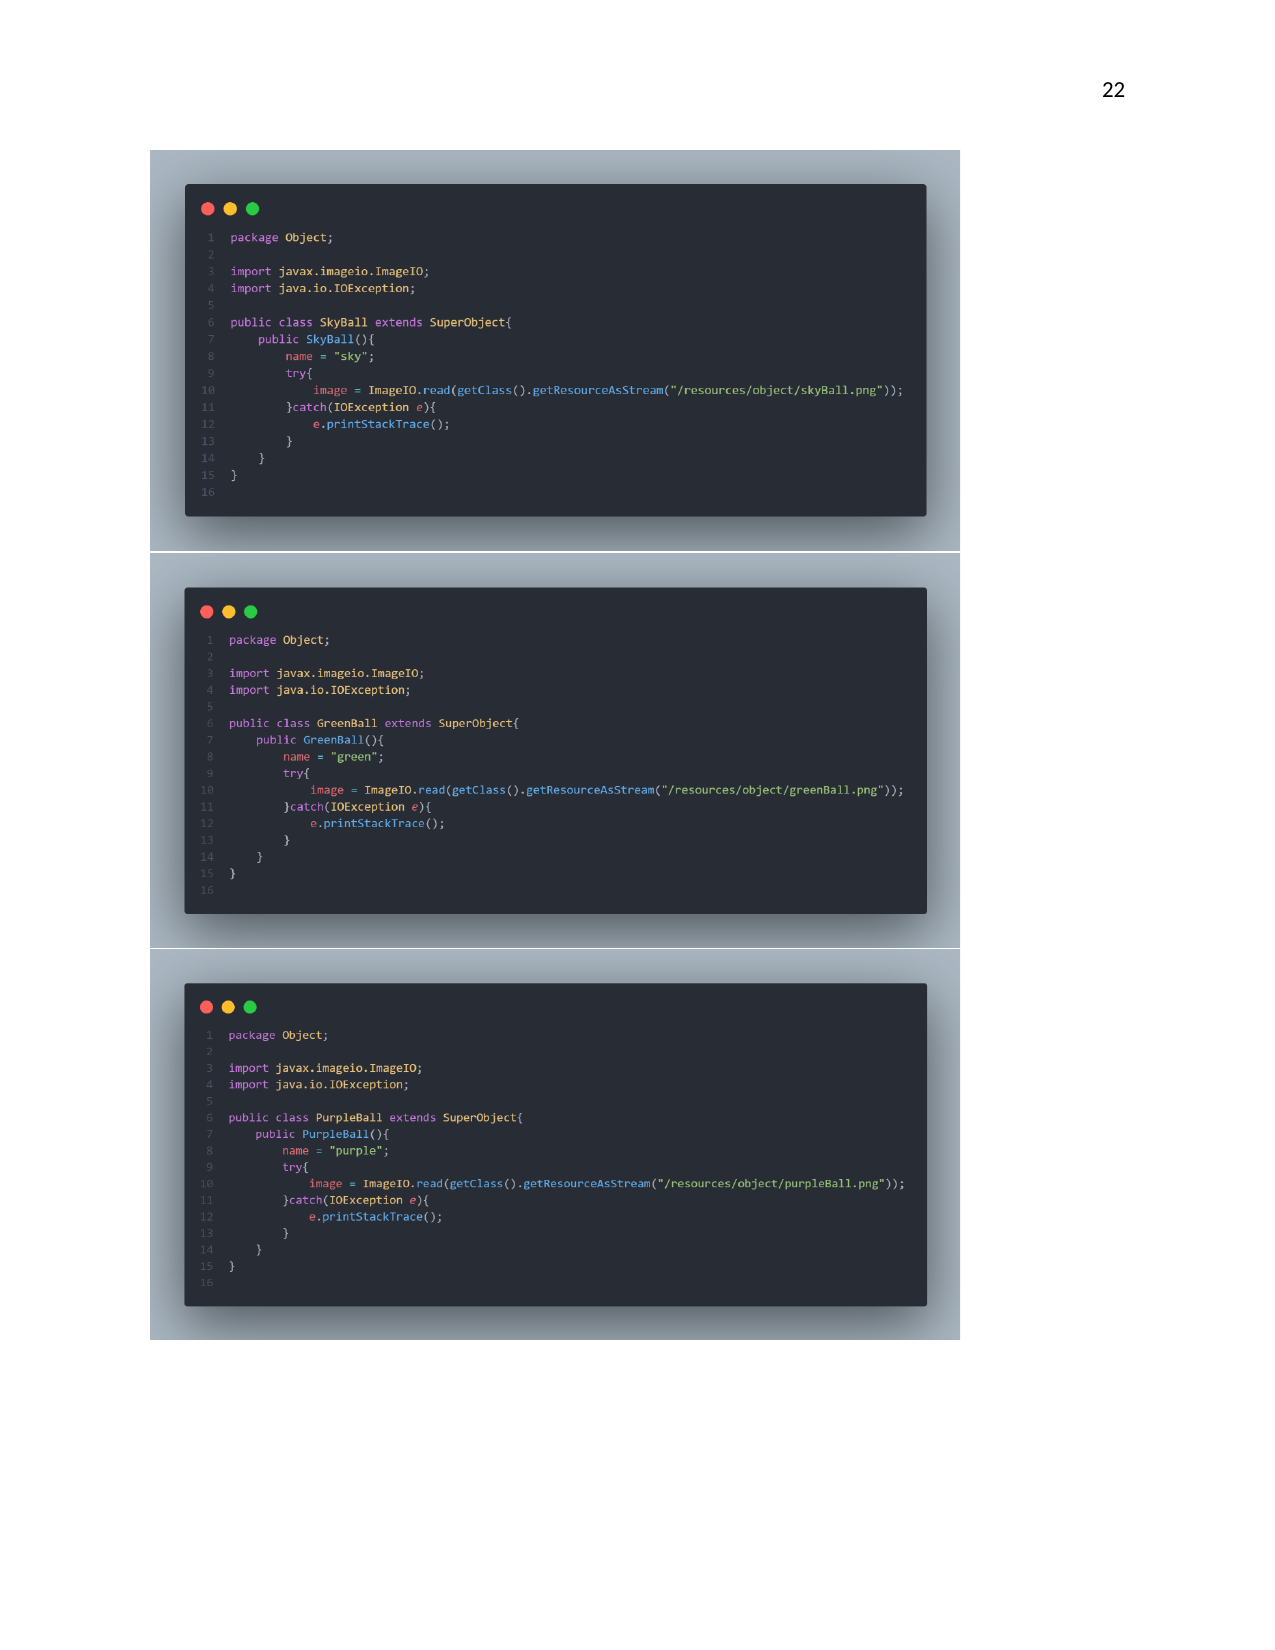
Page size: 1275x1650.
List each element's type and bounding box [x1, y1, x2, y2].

picture [150, 949, 961, 1340]
picture [150, 553, 961, 948]
picture [150, 150, 961, 551]
